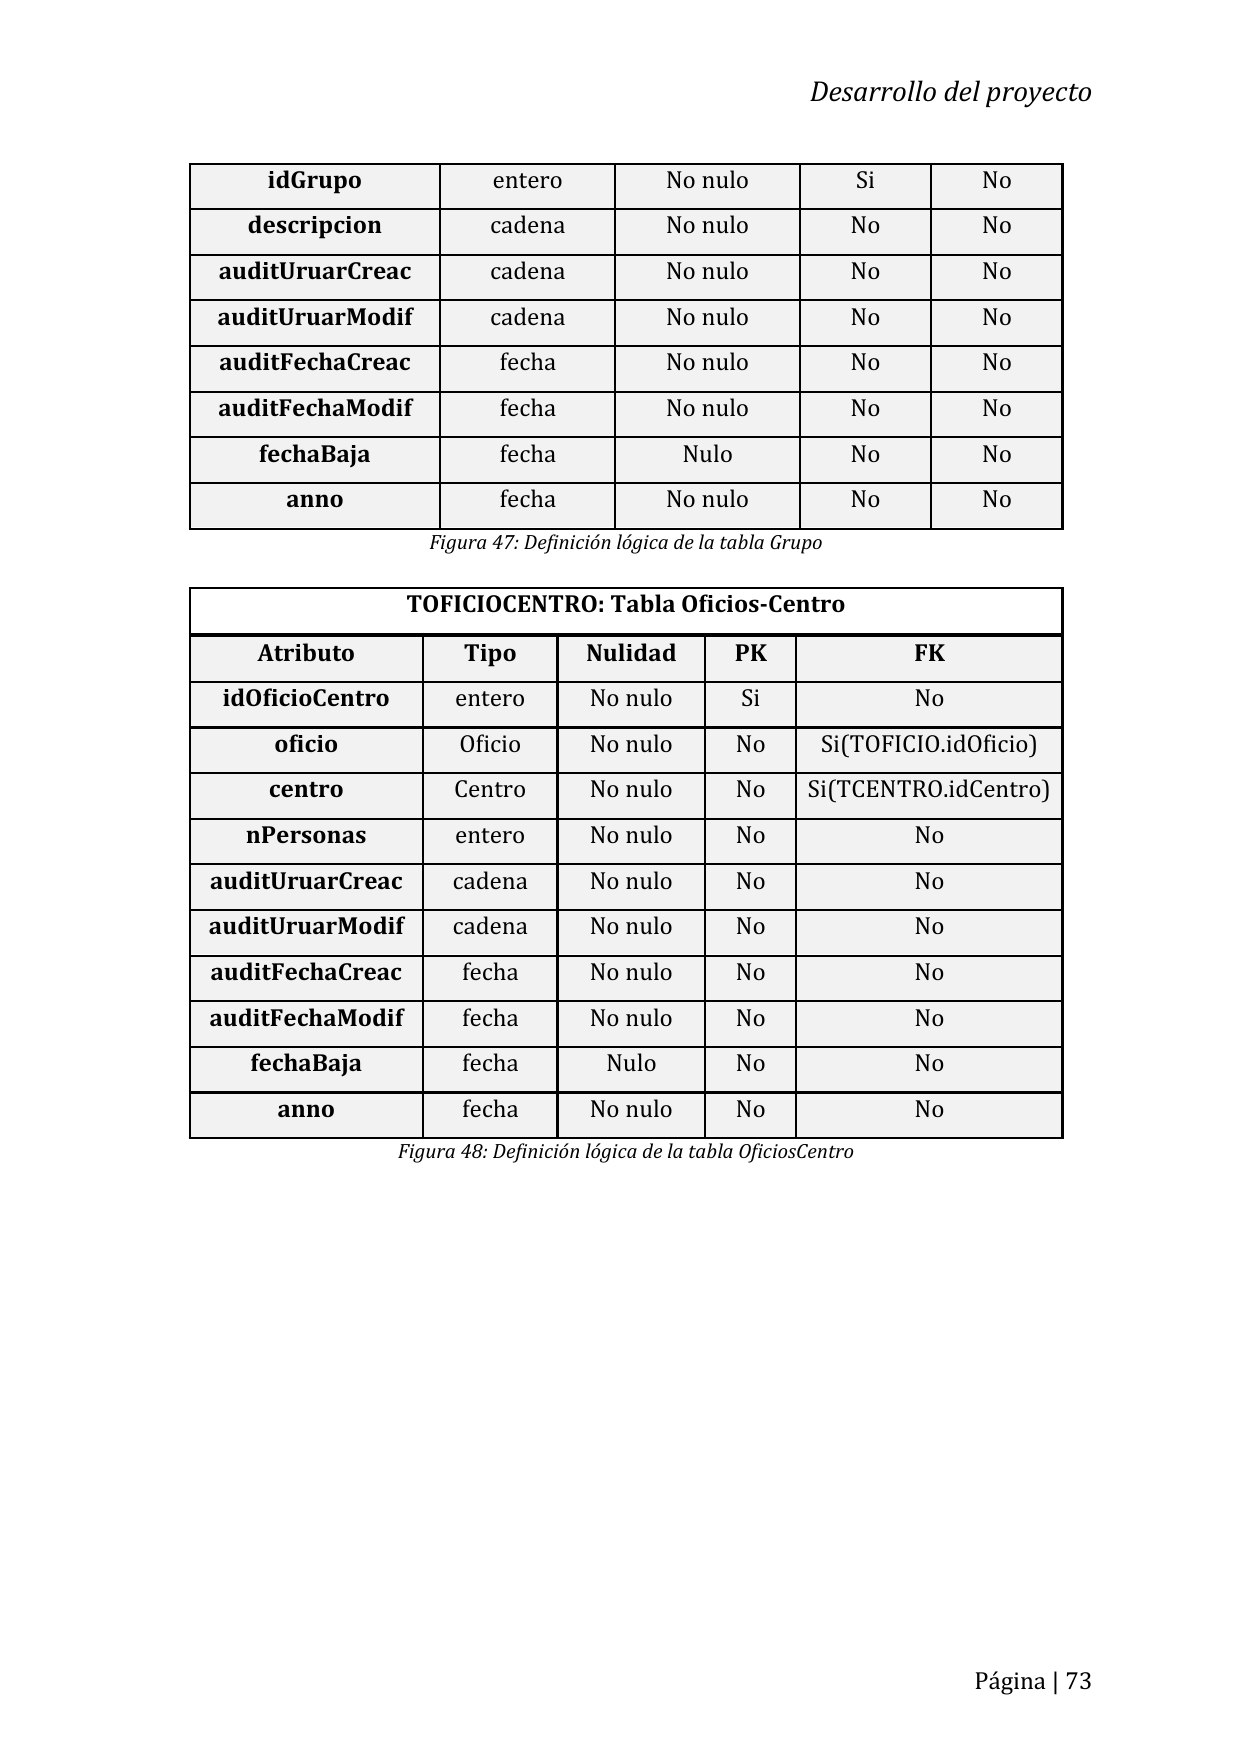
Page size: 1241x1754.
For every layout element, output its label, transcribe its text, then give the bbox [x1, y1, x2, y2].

table_cell idOficioCentro [191, 683, 422, 726]
table_cell auditUruarCreac [191, 256, 439, 299]
table_cell No [932, 210, 1061, 254]
table_cell No [706, 774, 795, 818]
table_cell No [801, 256, 930, 299]
table_cell No [706, 865, 795, 909]
table_cell Si(TCENTRO.idCentro) [797, 774, 1061, 818]
table_cell nPersonas [191, 820, 422, 863]
table_cell No nulo [559, 911, 704, 954]
table_cell No [706, 1048, 795, 1091]
table_cell No [706, 1002, 795, 1046]
table_cell No nulo [616, 301, 799, 345]
table_cell No [706, 729, 795, 772]
table_cell auditUruarModif [191, 301, 439, 345]
table_cell Centro [424, 774, 556, 818]
table_cell Atributo [191, 637, 422, 681]
table_cell Nulidad [559, 637, 704, 681]
table_cell No [706, 957, 795, 1000]
table_cell descripcion [191, 210, 439, 254]
table_cell Nulo [616, 438, 799, 482]
table_cell No nulo [559, 683, 704, 726]
table_cell No [932, 256, 1061, 299]
table_cell No [932, 301, 1061, 345]
table_cell No nulo [616, 165, 799, 208]
table_cell No [932, 484, 1061, 527]
table_cell oficio [191, 729, 422, 772]
table_cell fecha [441, 438, 614, 482]
table_cell No [706, 1094, 795, 1137]
table_cell fecha [424, 957, 556, 1000]
table_cell No [797, 1048, 1061, 1091]
table_cell anno [191, 484, 439, 527]
table_cell Si [706, 683, 795, 726]
table_cell No [797, 683, 1061, 726]
table_cell No nulo [559, 957, 704, 1000]
table_cell No [801, 438, 930, 482]
table_cell No [801, 301, 930, 345]
table_cell No nulo [616, 256, 799, 299]
table_cell entero [424, 820, 556, 863]
table_cell No nulo [559, 865, 704, 909]
table_cell No nulo [616, 210, 799, 254]
table_cell entero [424, 683, 556, 726]
table_cell No [797, 957, 1061, 1000]
table_cell Nulo [559, 1048, 704, 1091]
table_cell No nulo [559, 1002, 704, 1046]
table_cell Tipo [424, 637, 556, 681]
table_cell No nulo [559, 774, 704, 818]
table_cell idGrupo [191, 165, 439, 208]
table_cell fecha [441, 393, 614, 436]
table_cell auditUruarCreac [191, 865, 422, 909]
table_cell cadena [441, 301, 614, 345]
table_cell auditFechaCreac [191, 957, 422, 1000]
table_cell Oficio [424, 729, 556, 772]
table_cell No nulo [559, 820, 704, 863]
table_cell auditFechaModif [191, 1002, 422, 1046]
table_cell No [932, 165, 1061, 208]
table_cell fecha [424, 1094, 556, 1137]
table_cell fecha [424, 1048, 556, 1091]
table_cell cadena [424, 911, 556, 954]
table_cell anno [191, 1094, 422, 1137]
table_cell fechaBaja [191, 1048, 422, 1091]
table_header TOFICIOCENTRO: Tabla Oficios-Centro [191, 589, 1061, 633]
table_cell auditFechaModif [191, 393, 439, 436]
table_cell No nulo [559, 729, 704, 772]
table_cell FK [797, 637, 1061, 681]
table_cell No [797, 1094, 1061, 1137]
table_cell Si [801, 165, 930, 208]
table_cell No [797, 1002, 1061, 1046]
table_cell No [706, 911, 795, 954]
table_cell No [797, 820, 1061, 863]
table_cell No [797, 865, 1061, 909]
table_cell cadena [441, 210, 614, 254]
table_cell auditUruarModif [191, 911, 422, 954]
table_cell No [932, 393, 1061, 436]
table_cell fecha [441, 484, 614, 527]
table_cell No [801, 393, 930, 436]
table_cell No [801, 347, 930, 391]
table_cell fecha [424, 1002, 556, 1046]
table_cell No [932, 347, 1061, 391]
table_cell No [706, 820, 795, 863]
table_cell centro [191, 774, 422, 818]
table_cell fechaBaja [191, 438, 439, 482]
table_cell No nulo [559, 1094, 704, 1137]
table_cell auditFechaCreac [191, 347, 439, 391]
table_cell No [932, 438, 1061, 482]
table_cell No [797, 911, 1061, 954]
table_cell No nulo [616, 484, 799, 527]
table_cell Si(TOFICIO.idOficio) [797, 729, 1061, 772]
table_cell fecha [441, 347, 614, 391]
table_cell entero [441, 165, 614, 208]
table_cell No [801, 484, 930, 527]
table_cell cadena [441, 256, 614, 299]
table_cell PK [706, 637, 795, 681]
table_cell No nulo [616, 347, 799, 391]
table_cell cadena [424, 865, 556, 909]
table_cell No [801, 210, 930, 254]
table_cell No nulo [616, 393, 799, 436]
